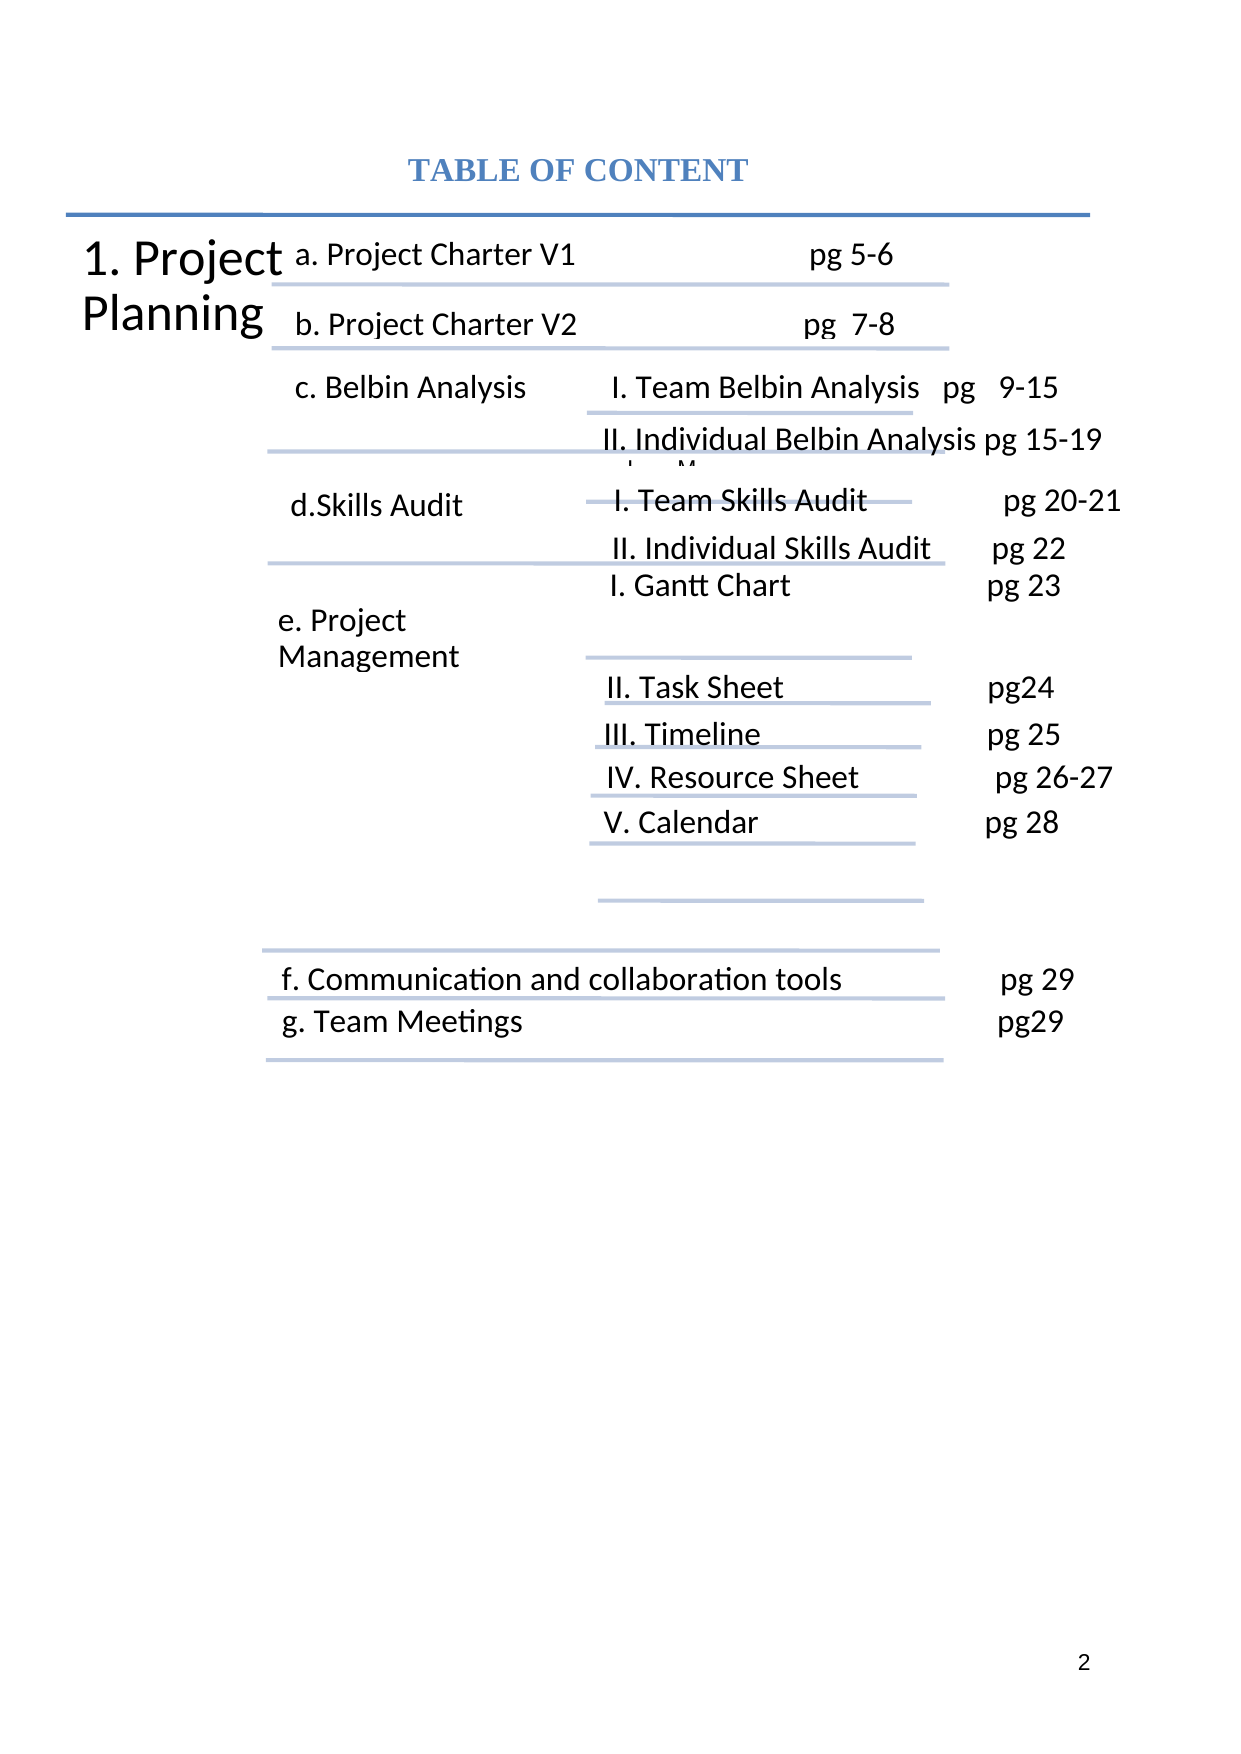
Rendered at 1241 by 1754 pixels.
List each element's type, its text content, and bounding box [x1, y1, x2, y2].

text TABLE OF CONTENT [66, 150, 1090, 188]
